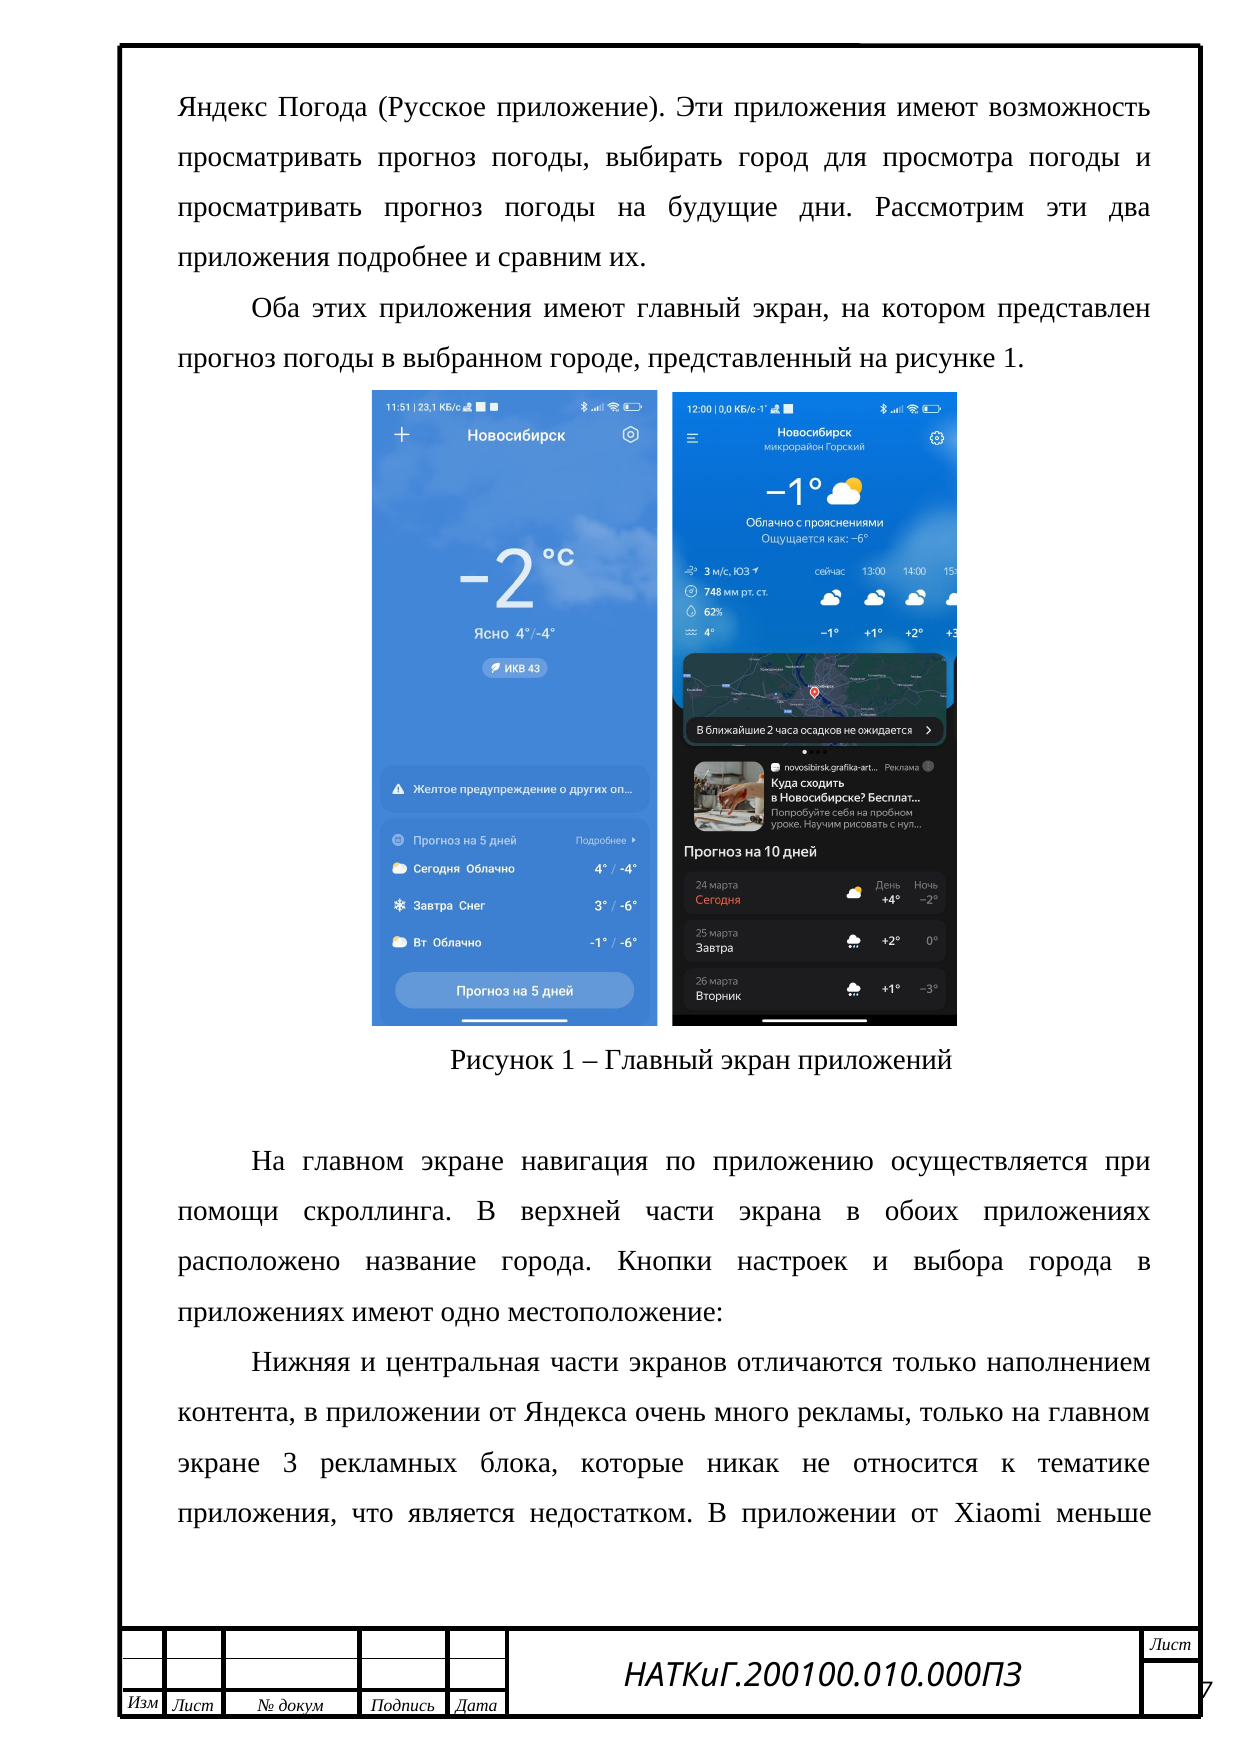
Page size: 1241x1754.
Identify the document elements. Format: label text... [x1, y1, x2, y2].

text Оба этих приложения имеют главный экран, на котором представлен прогноз погоды в выбранном городе, представленный на рисунке 1. [177, 290, 1152, 374]
text Рисунок 1 – Главный экран приложений [177, 1042, 1152, 1076]
text На главном экране навигация по приложению осуществляется при помощи скроллинга. В верхней части экрана в обоих приложениях расположено название города. Кнопки настроек и выбора города в приложениях имеют одно местоположение: [177, 1143, 1152, 1327]
text Яндекс Погода (Русское приложение). Эти приложения имеют возможность просматривать прогноз погоды, выбирать город для просмотра погоды и просматривать прогноз погоды на будущие дни. Рассмотрим эти два приложения подробнее и сравним их. [177, 89, 1152, 273]
picture [371, 390, 658, 1026]
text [177, 1344, 1152, 1529]
picture [672, 392, 957, 1026]
